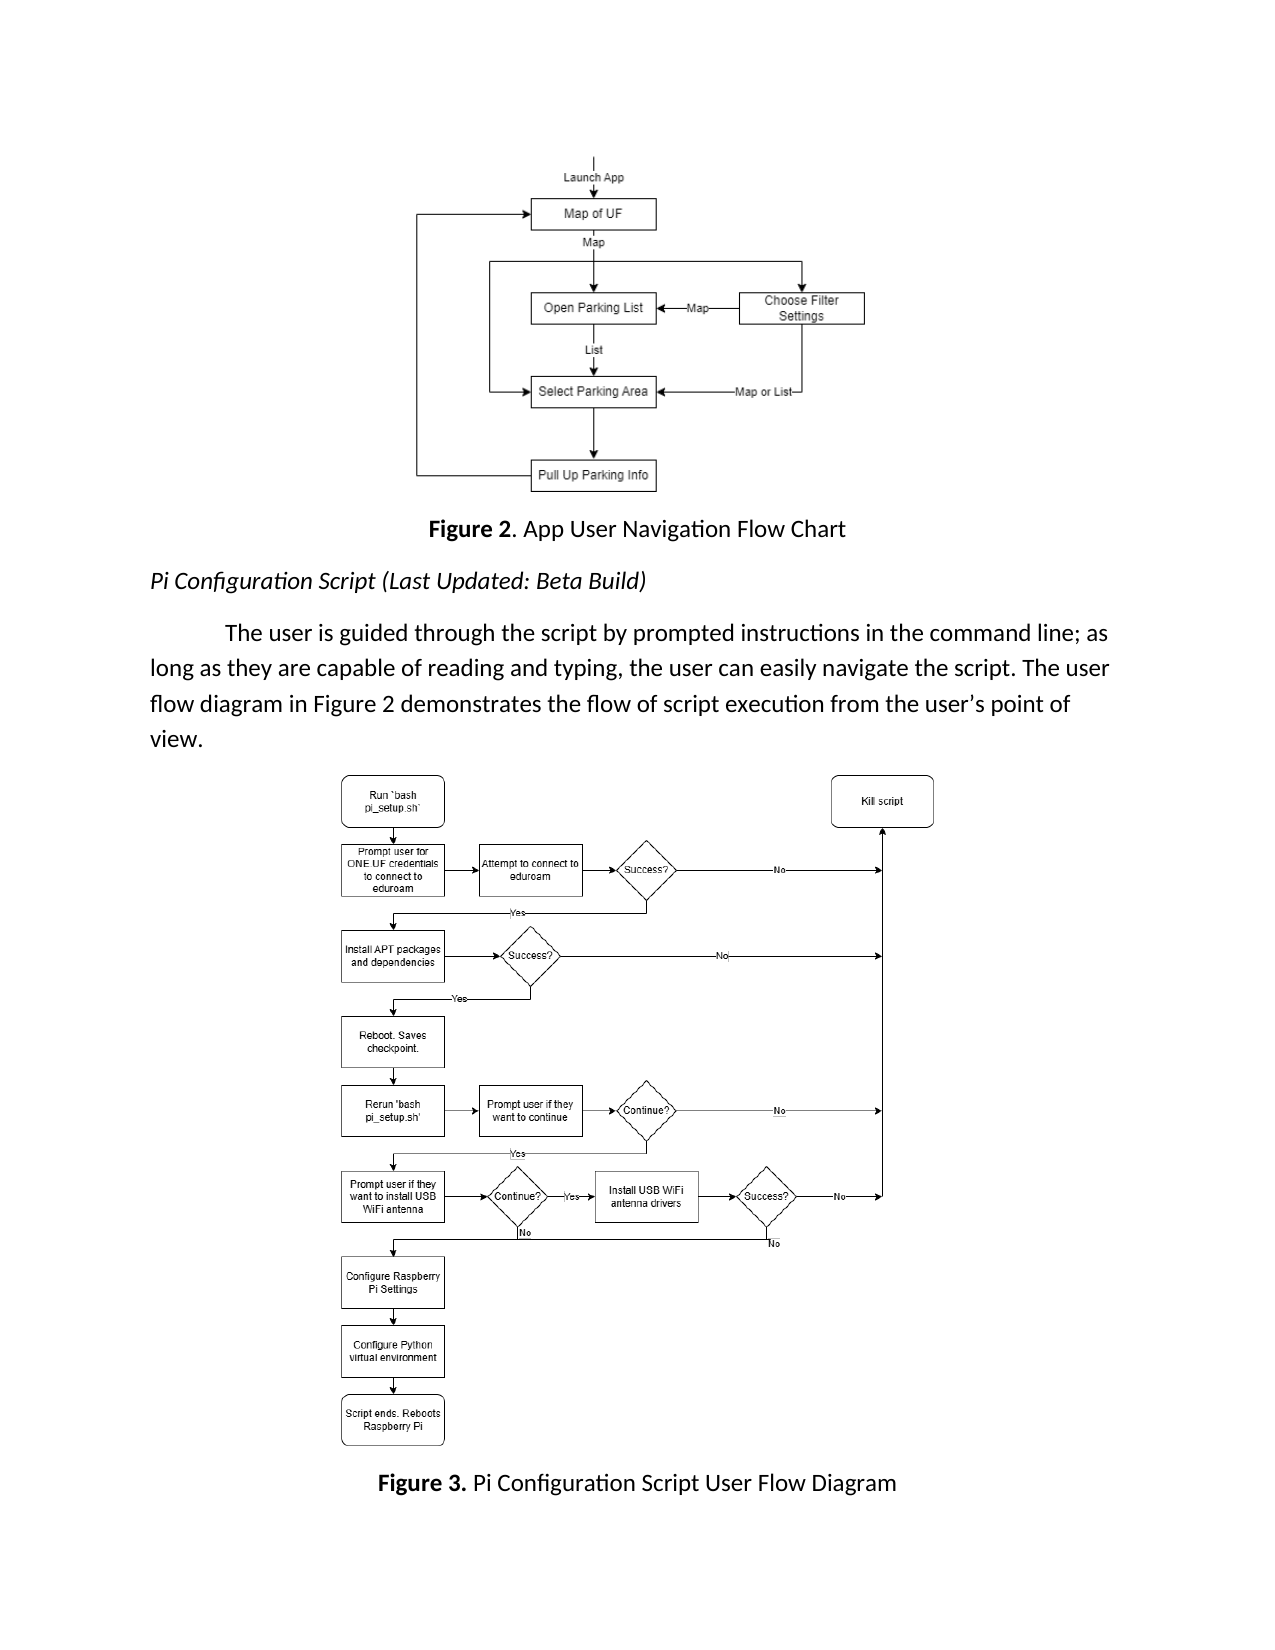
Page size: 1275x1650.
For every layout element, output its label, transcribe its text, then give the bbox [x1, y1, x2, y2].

text Pi Configuration Script (Last Updated: Beta Build) [150, 565, 1125, 596]
text The user is guided through the script by prompted instructions in the command line; as long as they are capable of reading and typing, the user can easily navigate the script. The user flow diagram in Figure 2 demonstrates the flow of script execution from the user’s point of view. [150, 617, 1125, 754]
picture [341, 775, 934, 1446]
text Figure 2. App User Navigation Flow Chart [150, 513, 1125, 544]
text Figure 3. Pi Configuration Script User Flow Diagram [150, 1468, 1125, 1498]
picture [409, 150, 866, 492]
